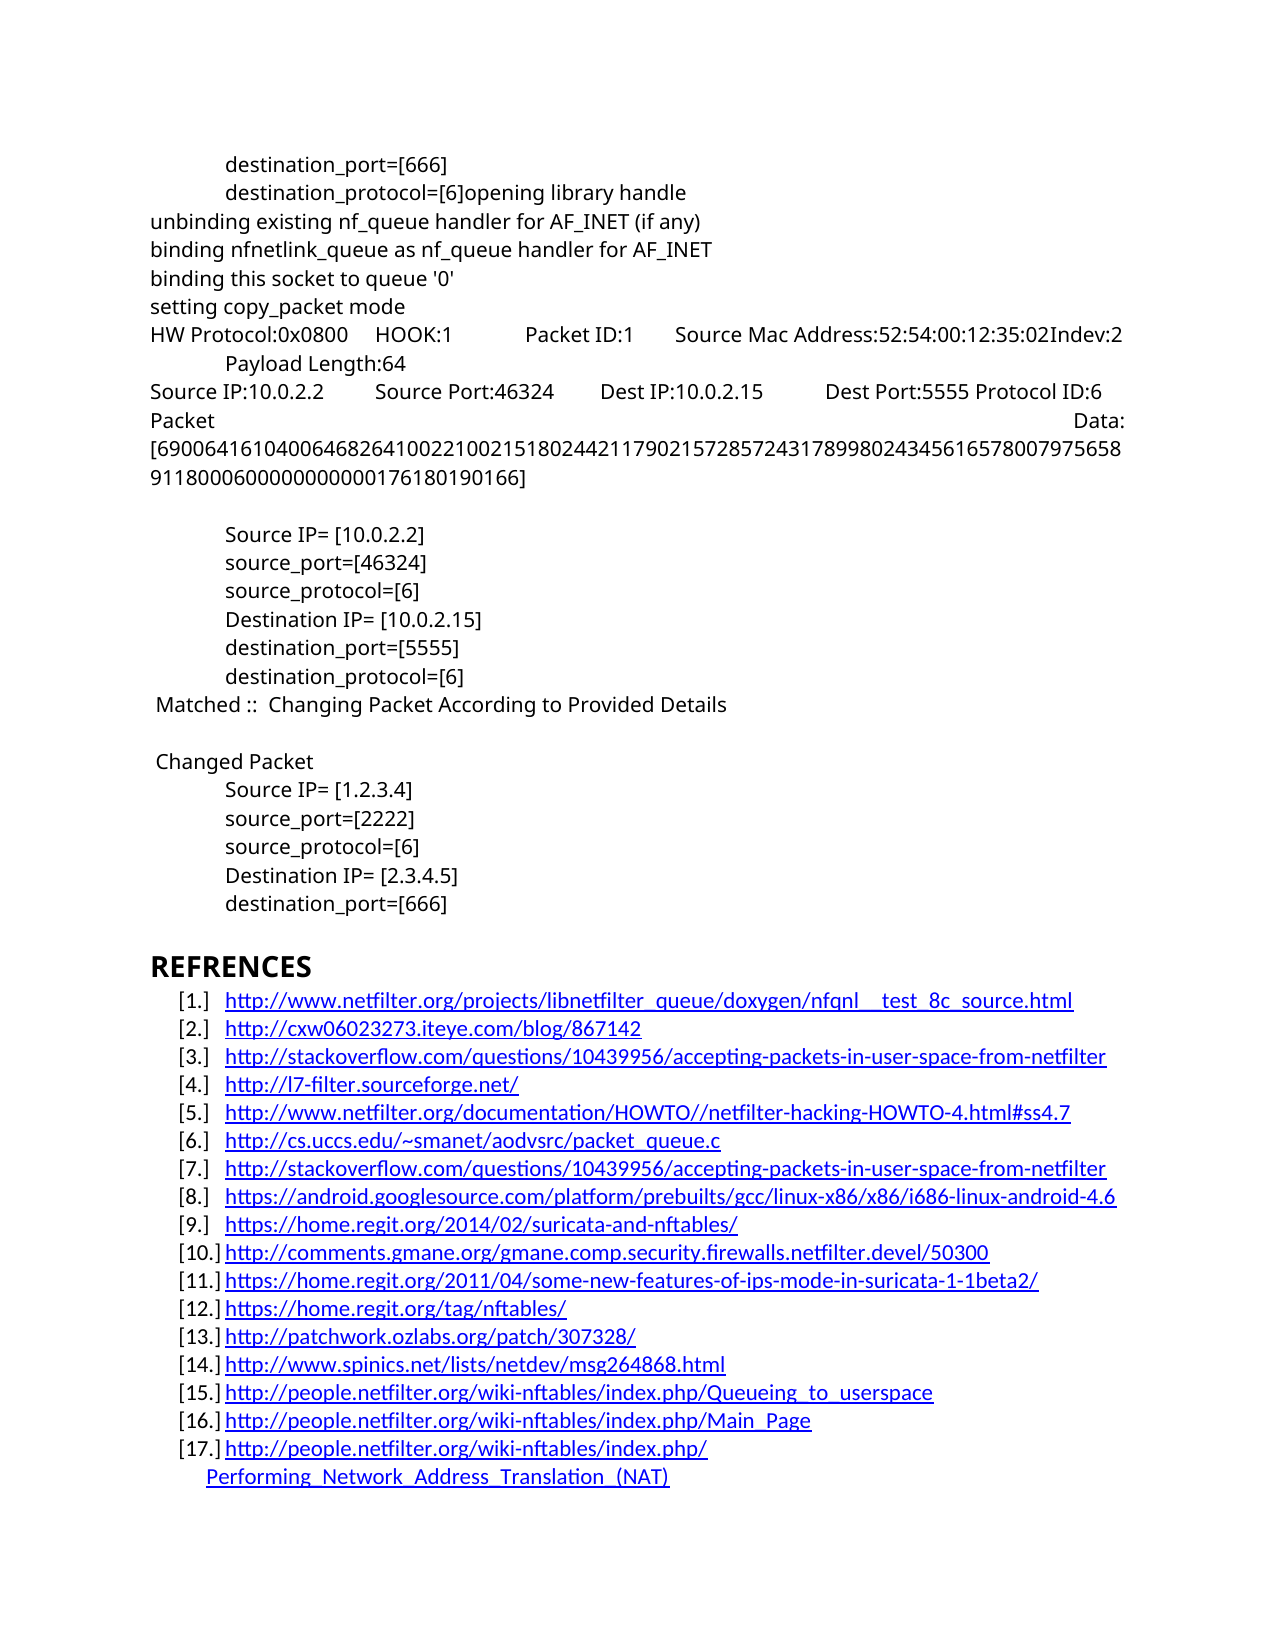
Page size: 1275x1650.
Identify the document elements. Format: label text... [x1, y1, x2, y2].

text Destination IP= [2.3.4.5] [150, 861, 1125, 889]
list http://people.netfilter.org/wiki-nftables/index.php/Performing_Network_Address_Translation_(NAT) [178, 1434, 1125, 1490]
list https://home.regit.org/2011/04/some-new-features-of-ips-mode-in-suricata-1-1beta2/ [178, 1266, 1125, 1294]
list http://people.netfilter.org/wiki-nftables/index.php/Main_Page [178, 1406, 1125, 1434]
list http://patchwork.ozlabs.org/patch/307328/ [178, 1322, 1125, 1350]
list http://www.netfilter.org/projects/libnetfilter_queue/doxygen/nfqnl__test_8c_source.html [178, 986, 1125, 1014]
text HW Protocol:0x0800 HOOK:1 Packet ID:1 Source Mac Address:52:54:00:12:35:02 Indev:2 Payload Length:64 [150, 321, 1125, 377]
list https://home.regit.org/2014/02/suricata-and-nftables/ [178, 1210, 1125, 1238]
text destination_port=[5555] [150, 633, 1125, 662]
text source_protocol=[6] [150, 577, 1125, 605]
text Matched :: Changing Packet According to Provided Details [150, 690, 1125, 719]
text Source IP= [10.0.2.2] [150, 520, 1125, 548]
text binding nfnetlink_queue as nf_queue handler for AF_INET [150, 235, 1125, 264]
list https://android.googlesource.com/platform/prebuilts/gcc/linux-x86/x86/i686-linux-android-4.6 [178, 1182, 1125, 1210]
text Destination IP= [10.0.2.15] [150, 605, 1125, 633]
text REFRENCES [150, 946, 1125, 986]
text destination_protocol=[6]opening library handle [150, 178, 1125, 207]
list http://stackoverflow.com/questions/10439956/accepting-packets-in-user-space-from-netfilter [178, 1042, 1125, 1070]
text Packet Data:[6900641610400646826410022100215180244211790215728572431789980243456165780079756589118000600000000000176180190166] [150, 406, 1125, 491]
list http://cs.uccs.edu/~smanet/aodvsrc/packet_queue.c [178, 1126, 1125, 1154]
text Source IP= [1.2.3.4] [150, 776, 1125, 804]
text Changed Packet [150, 747, 1125, 776]
text unbinding existing nf_queue handler for AF_INET (if any) [150, 207, 1125, 235]
text source_port=[46324] [150, 548, 1125, 577]
list http://l7-filter.sourceforge.net/ [178, 1070, 1125, 1098]
text destination_port=[666] [150, 889, 1125, 918]
text setting copy_packet mode [150, 292, 1125, 321]
list http://www.spinics.net/lists/netdev/msg264868.html [178, 1350, 1125, 1378]
list http://people.netfilter.org/wiki-nftables/index.php/Queueing_to_userspace [178, 1378, 1125, 1406]
list http://comments.gmane.org/gmane.comp.security.firewalls.netfilter.devel/50300 [178, 1238, 1125, 1266]
list http://cxw06023273.iteye.com/blog/867142 [178, 1014, 1125, 1042]
text source_protocol=[6] [150, 832, 1125, 861]
text Source IP:10.0.2.2 Source Port:46324 Dest IP:10.0.2.15 Dest Port:5555 Protocol ID:6 [150, 377, 1125, 406]
text destination_protocol=[6] [150, 662, 1125, 690]
text binding this socket to queue '0' [150, 264, 1125, 292]
list http://stackoverflow.com/questions/10439956/accepting-packets-in-user-space-from-netfilter [178, 1154, 1125, 1182]
list http://www.netfilter.org/documentation/HOWTO//netfilter-hacking-HOWTO-4.html#ss4.7 [178, 1098, 1125, 1126]
list https://home.regit.org/tag/nftables/ [178, 1294, 1125, 1322]
text destination_port=[666] [150, 150, 1125, 178]
text source_port=[2222] [150, 804, 1125, 832]
